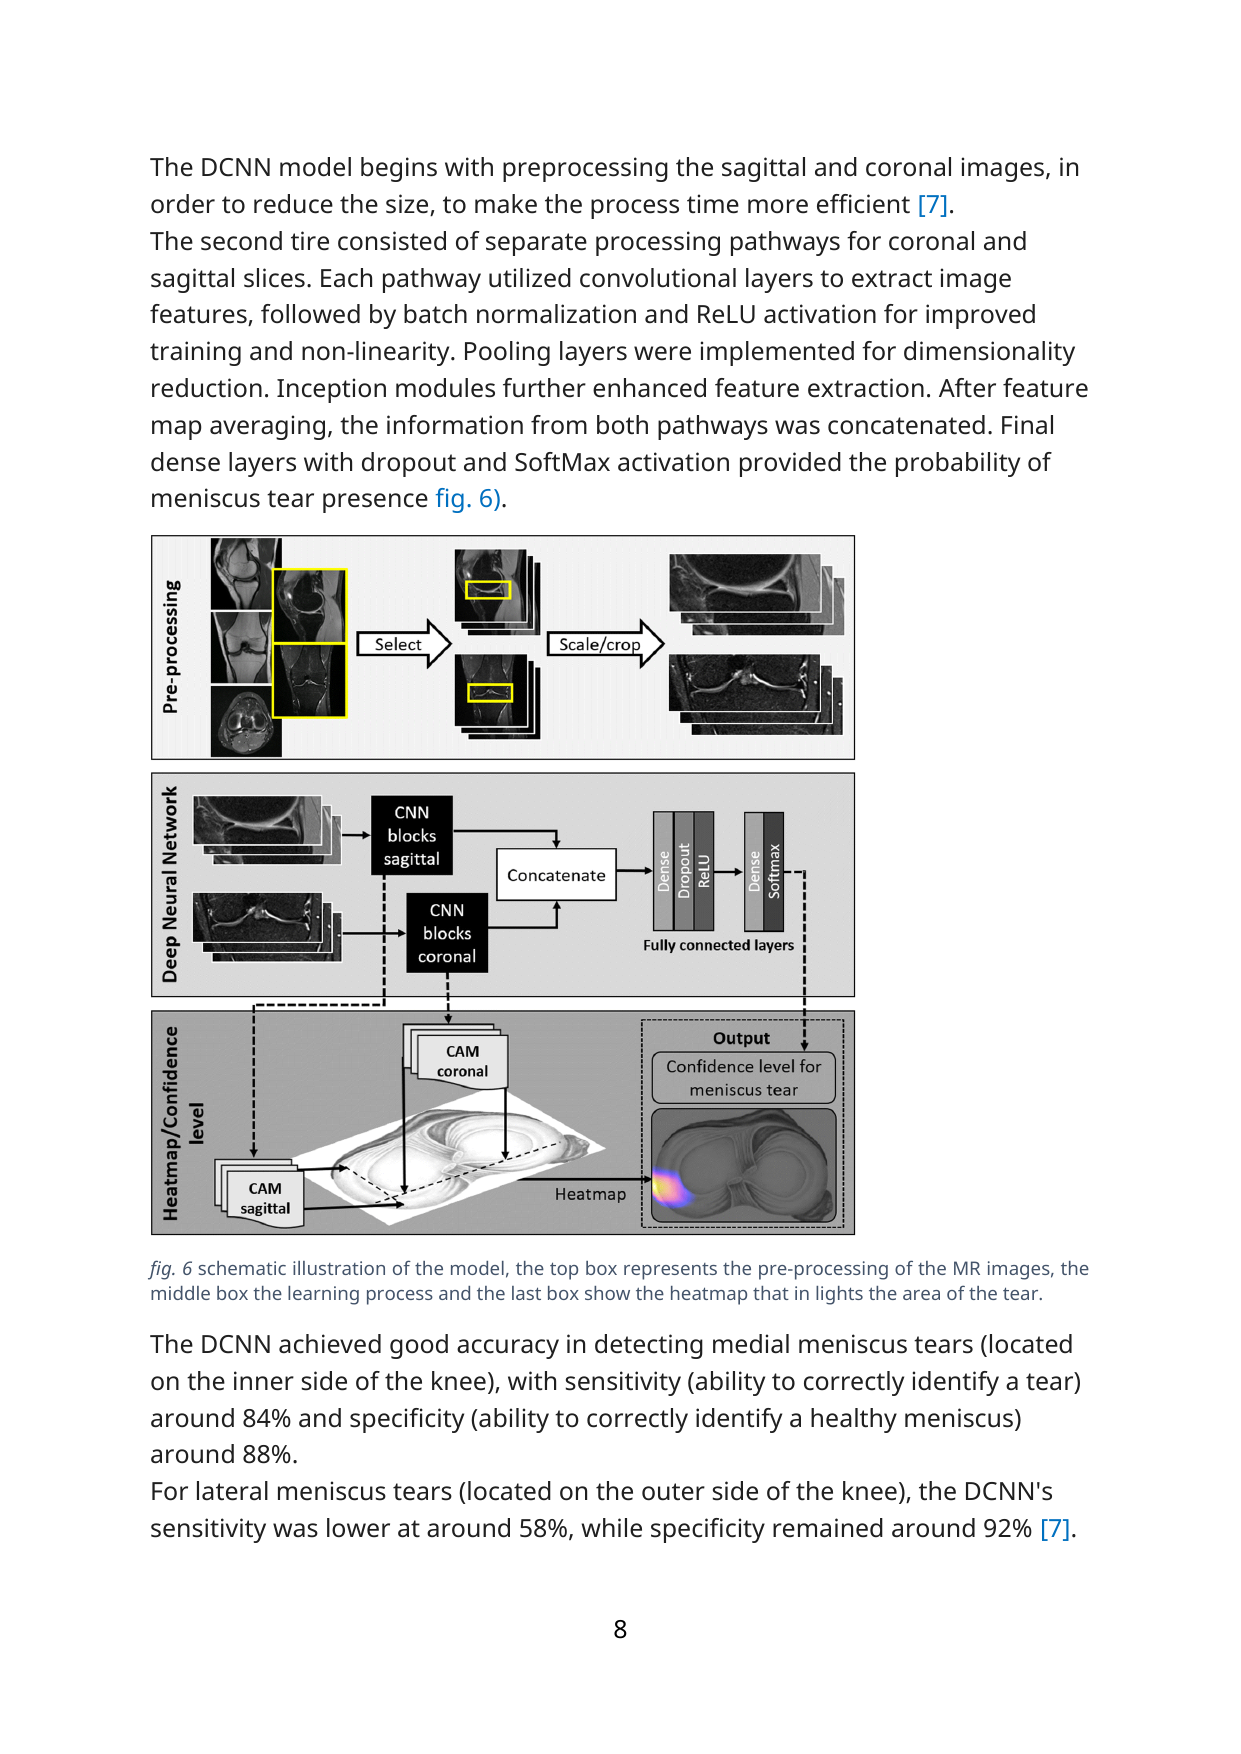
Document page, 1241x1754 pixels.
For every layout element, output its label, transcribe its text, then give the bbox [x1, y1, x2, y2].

picture [150, 534, 856, 1236]
text fig. 6 schematic illustration of the model, the top box represents the pre-processing of the MR images, the middle box the learning process and the last box show the heatmap that in lights the area of the tear. [150, 1255, 1090, 1306]
text The second tire consisted of separate processing pathways for coronal and sagittal slices. Each pathway utilized convolutional layers to extract image features, followed by batch normalization and ReLU activation for improved training and non-linearity. Pooling layers were implemented for dimensionality reduction. Inception modules further enhanced feature extraction. After feature map averaging, the information from both pathways was concatenated. Final dense layers with dropout and SoftMax activation provided the probability of meniscus tear presence (fig. 6). [150, 223, 1090, 515]
text The DCNN achieved good accuracy in detecting medial meniscus tears (located on the inner side of the knee), with sensitivity (ability to correctly identify a tear) around 84% and specificity (ability to correctly identify a healthy meniscus) around 88%. [150, 1327, 1090, 1471]
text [150, 150, 1090, 221]
text For lateral meniscus tears (located on the outer side of the knee), the DCNN's sensitivity was lower at around 58%, while specificity remained around 92% [7]. [150, 1474, 1090, 1545]
